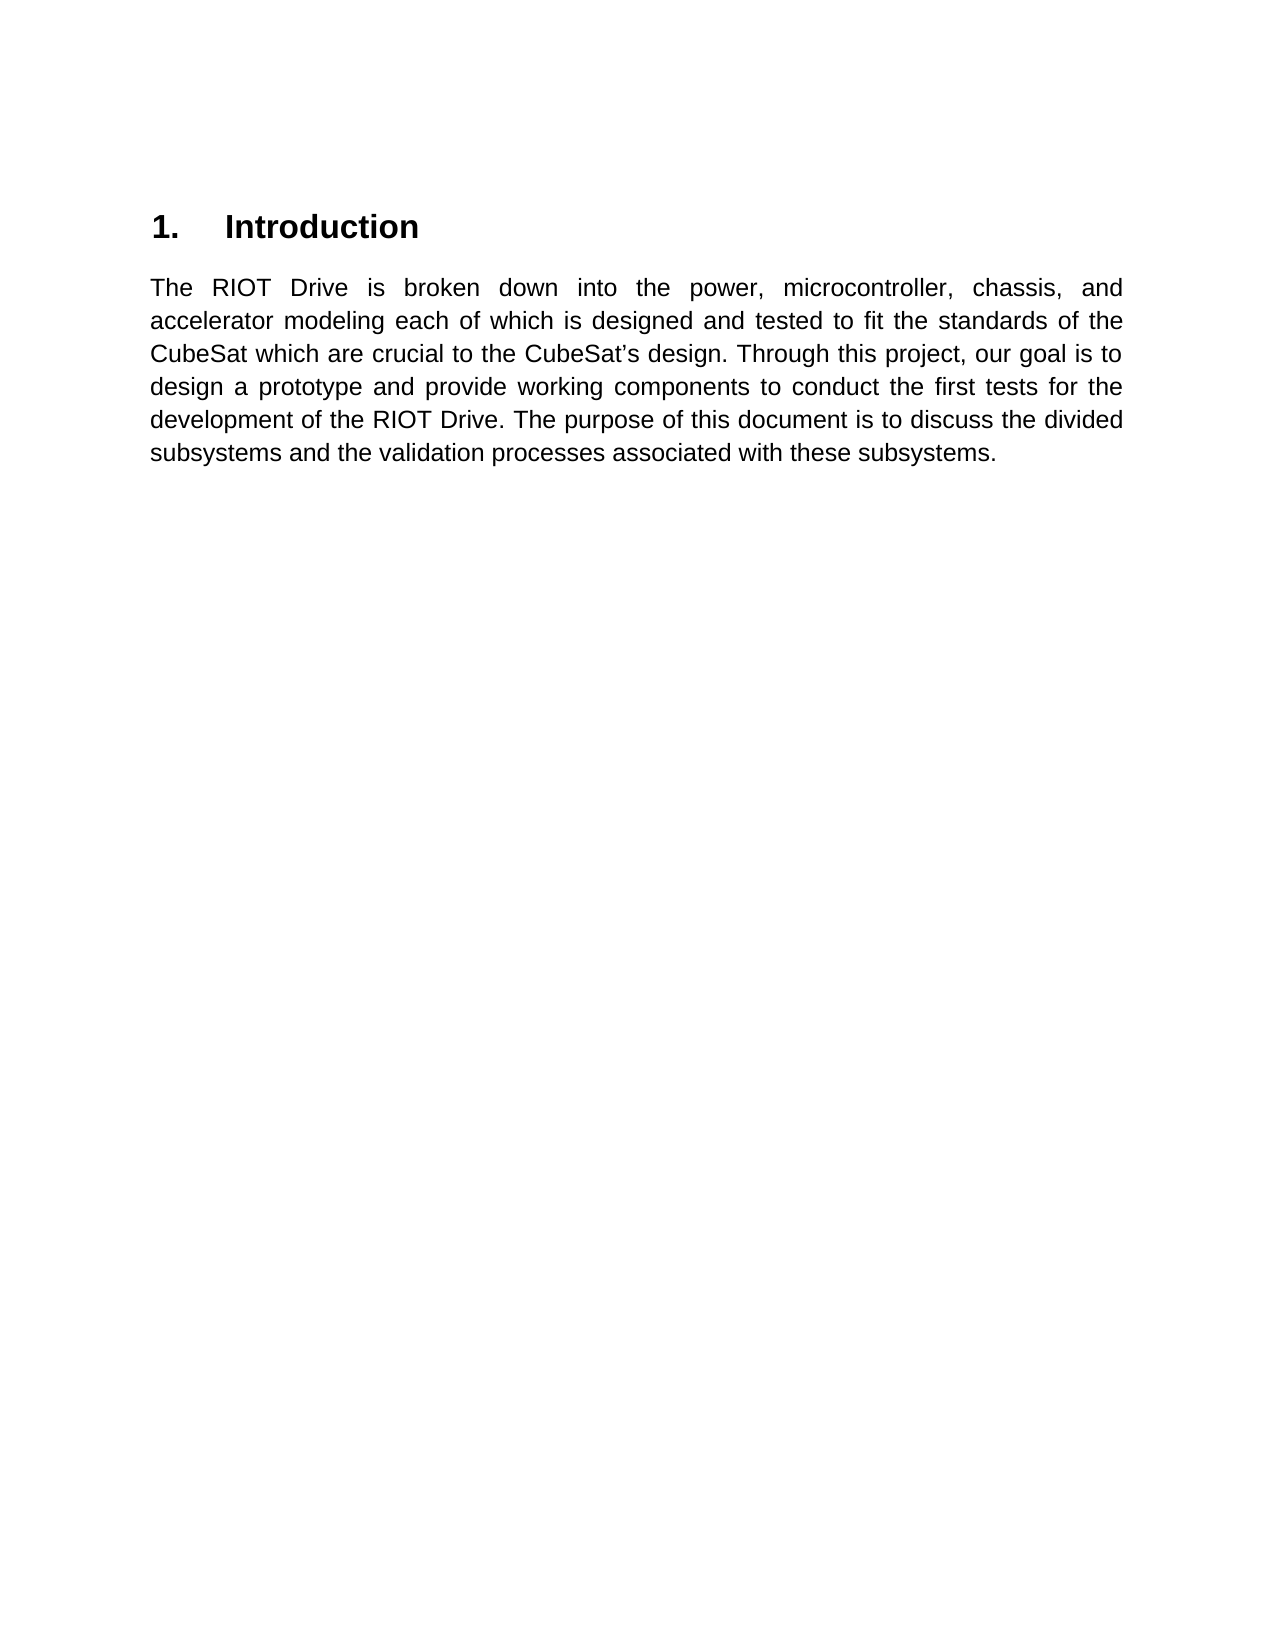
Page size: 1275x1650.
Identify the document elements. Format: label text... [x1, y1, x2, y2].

subtitle Introduction [150, 208, 1125, 246]
text The RIOT Drive is broken down into the power, microcontroller, chassis, and accelerator modeling each of which is designed and tested to fit the standards of the CubeSat which are crucial to the CubeSat’s design. Through this project, our goal is to design a prototype and provide working components to conduct the first tests for the development of the RIOT Drive. The purpose of this document is to discuss the divided subsystems and the validation processes associated with these subsystems. [150, 273, 1125, 466]
